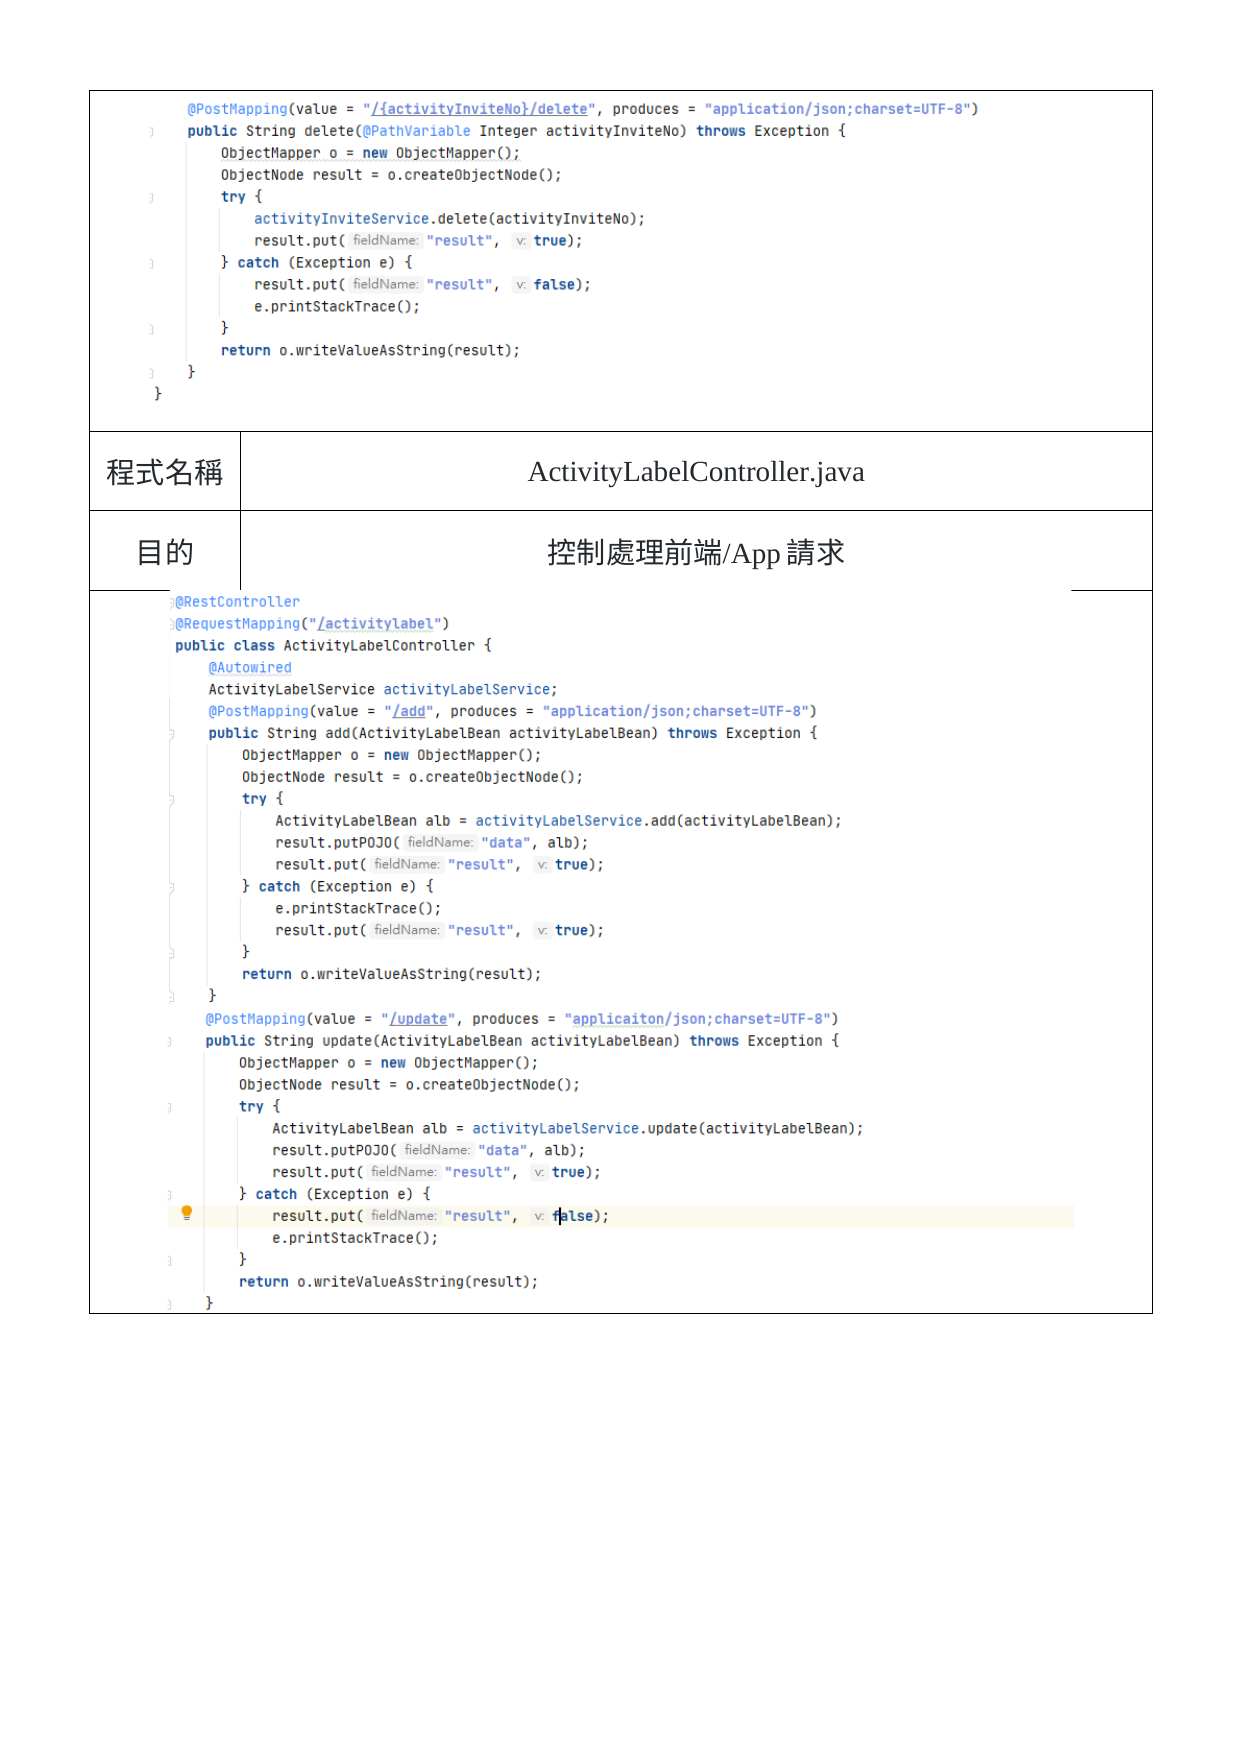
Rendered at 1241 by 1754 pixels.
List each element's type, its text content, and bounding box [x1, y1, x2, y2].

picture [169, 590, 1072, 1004]
picture [167, 1010, 1074, 1313]
table_cell ActivityLabelController.java [241, 432, 1152, 510]
table_cell 目的 [90, 511, 240, 589]
picture [149, 92, 1092, 403]
table_cell [90, 91, 1152, 431]
table_cell 程式名稱 [90, 432, 240, 510]
table_cell [90, 591, 1152, 1313]
table_cell 控制處理前端/App請求 [241, 511, 1152, 589]
